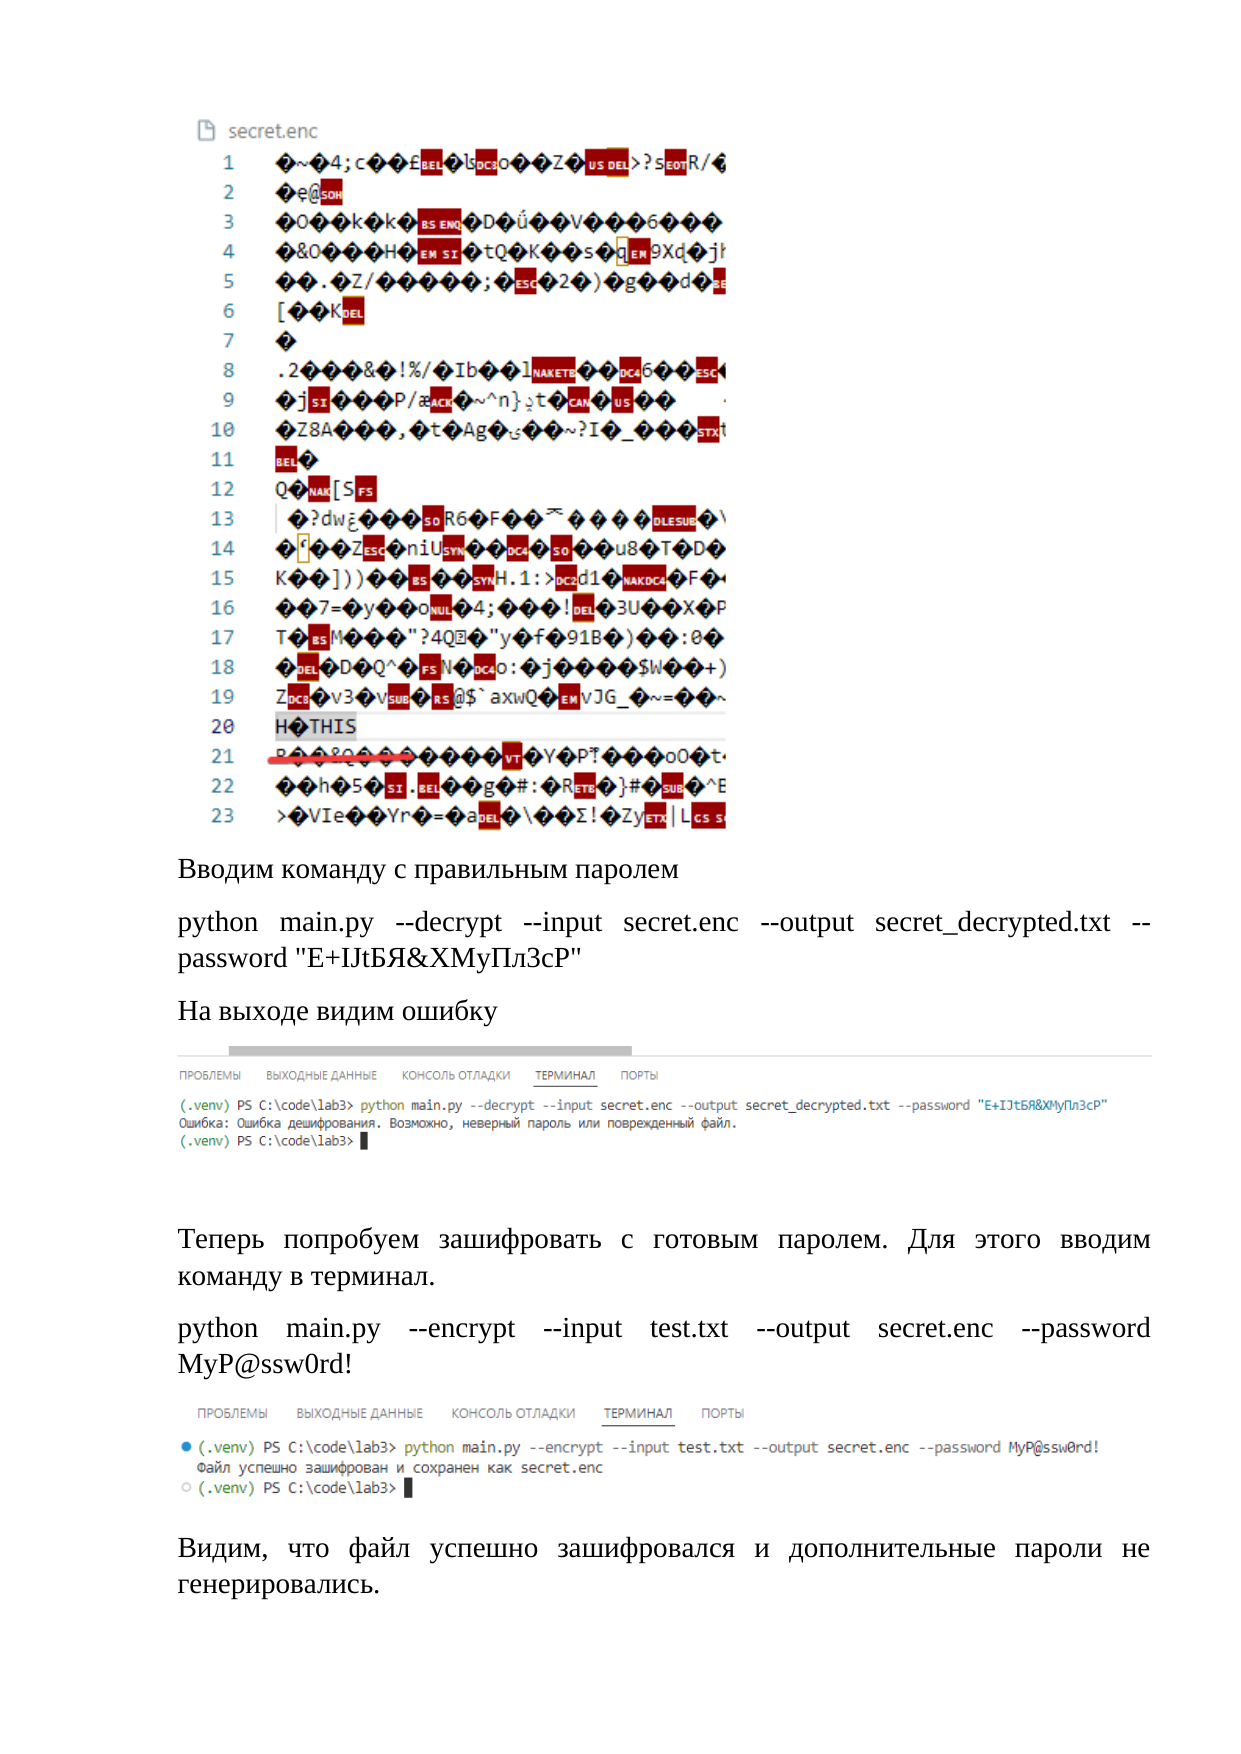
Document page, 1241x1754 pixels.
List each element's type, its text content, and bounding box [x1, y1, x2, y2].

picture [177, 1046, 1152, 1203]
text Видим, что файл успешно зашифровался и дополнительные пароли не генерировались. [177, 1530, 1152, 1599]
text На выходе видим ошибку [177, 993, 1152, 1027]
text Теперь попробуем зашифровать с готовым паролем. Для этого вводим команду в терминал. [177, 1222, 1152, 1291]
picture [177, 118, 726, 832]
text python main.py --encrypt --input test.txt --output secret.enc --password MyP@ssw0rd! [177, 1311, 1152, 1380]
text Вводим команду с правильным паролем [177, 851, 1152, 885]
picture [177, 1399, 1152, 1511]
text python main.py --decrypt --input secret.enc --output secret_decrypted.txt --password "E+IJtБЯ&ХMуПл3cP" [177, 904, 1152, 974]
